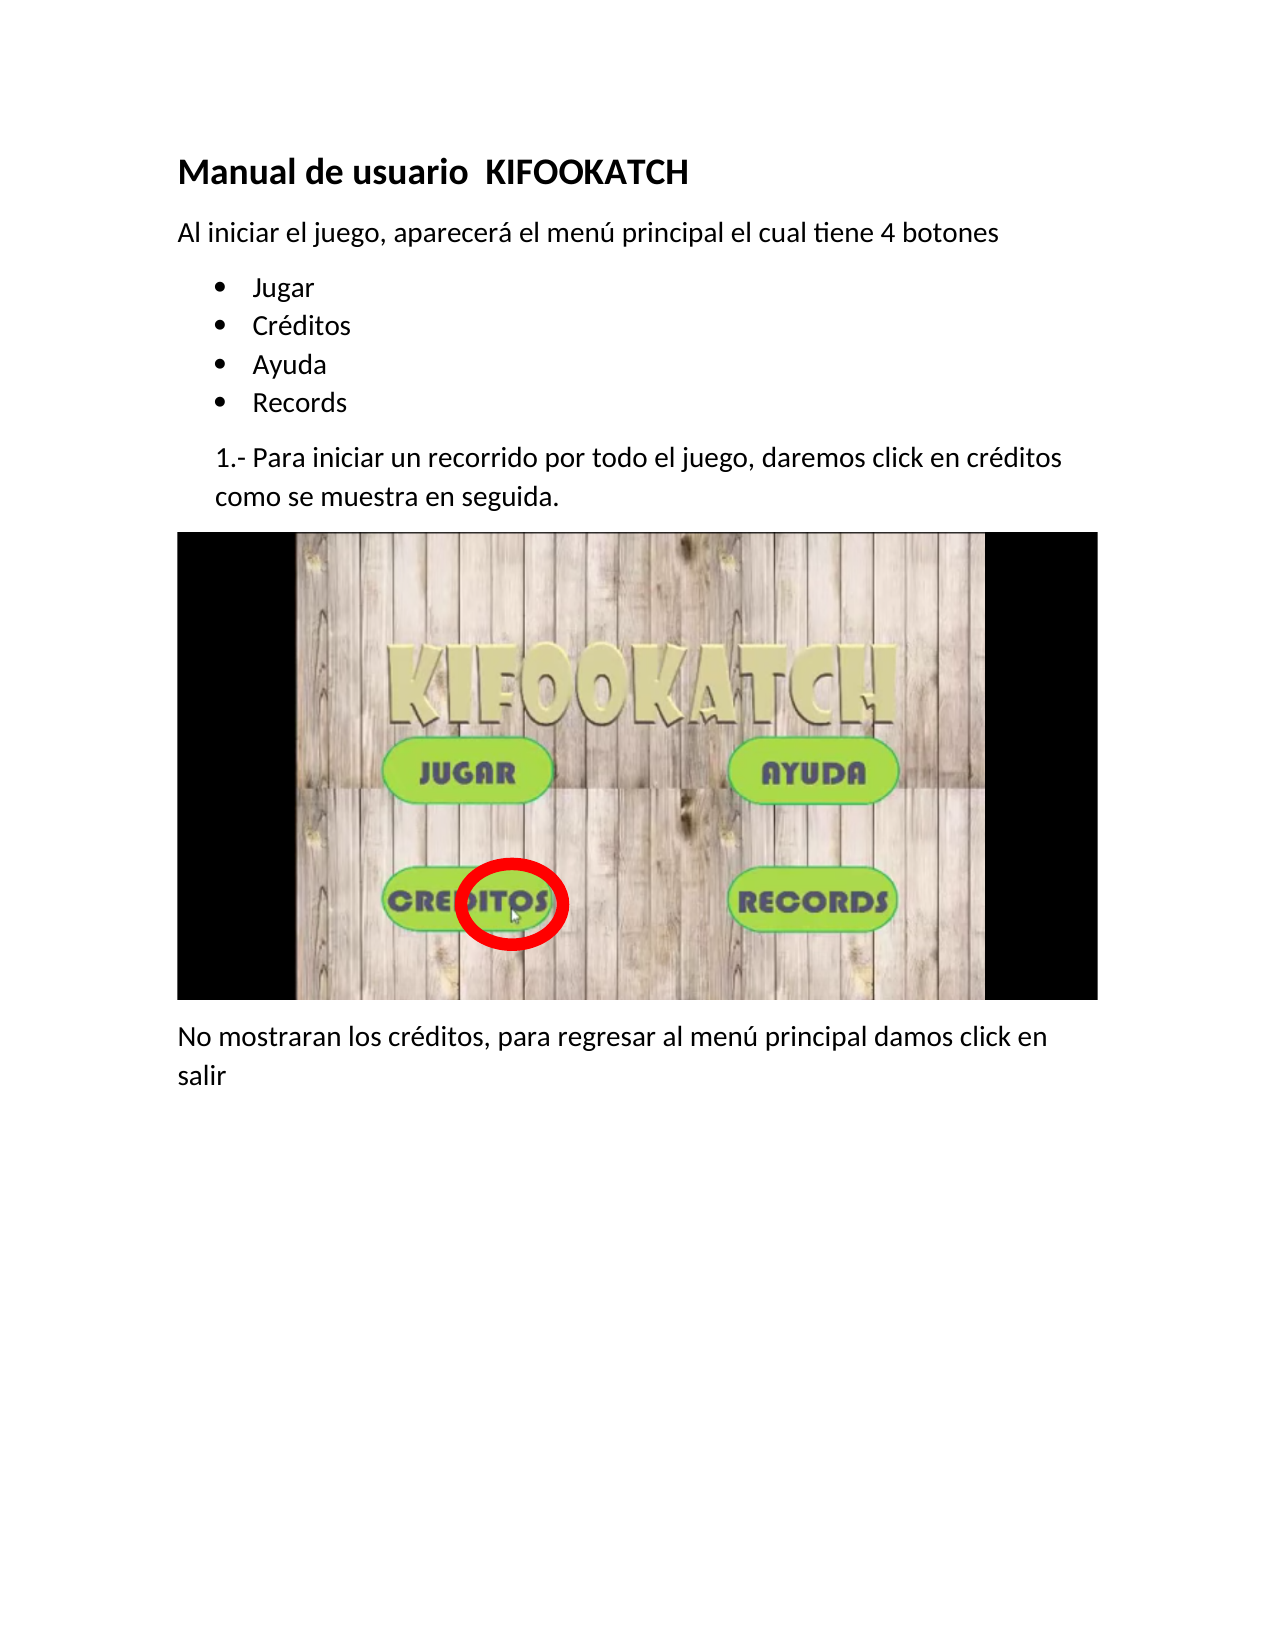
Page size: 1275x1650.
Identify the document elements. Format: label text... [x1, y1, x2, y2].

list Records [215, 384, 1098, 420]
list Jugar [215, 269, 1098, 304]
text Al iniciar el juego, aparecerá el menú principal el cual tiene 4 botones [177, 214, 1098, 249]
list Ayuda [215, 346, 1098, 381]
text Manual de usuario KIFOOKATCH [177, 148, 1098, 193]
picture [177, 532, 1098, 1000]
list Créditos [215, 307, 1098, 343]
text No mostraran los créditos, para regresar al menú principal damos click en salir [177, 1018, 1098, 1093]
text 1.- Para iniciar un recorrido por todo el juego, daremos click en créditos como se muestra en seguida. [215, 439, 1098, 513]
